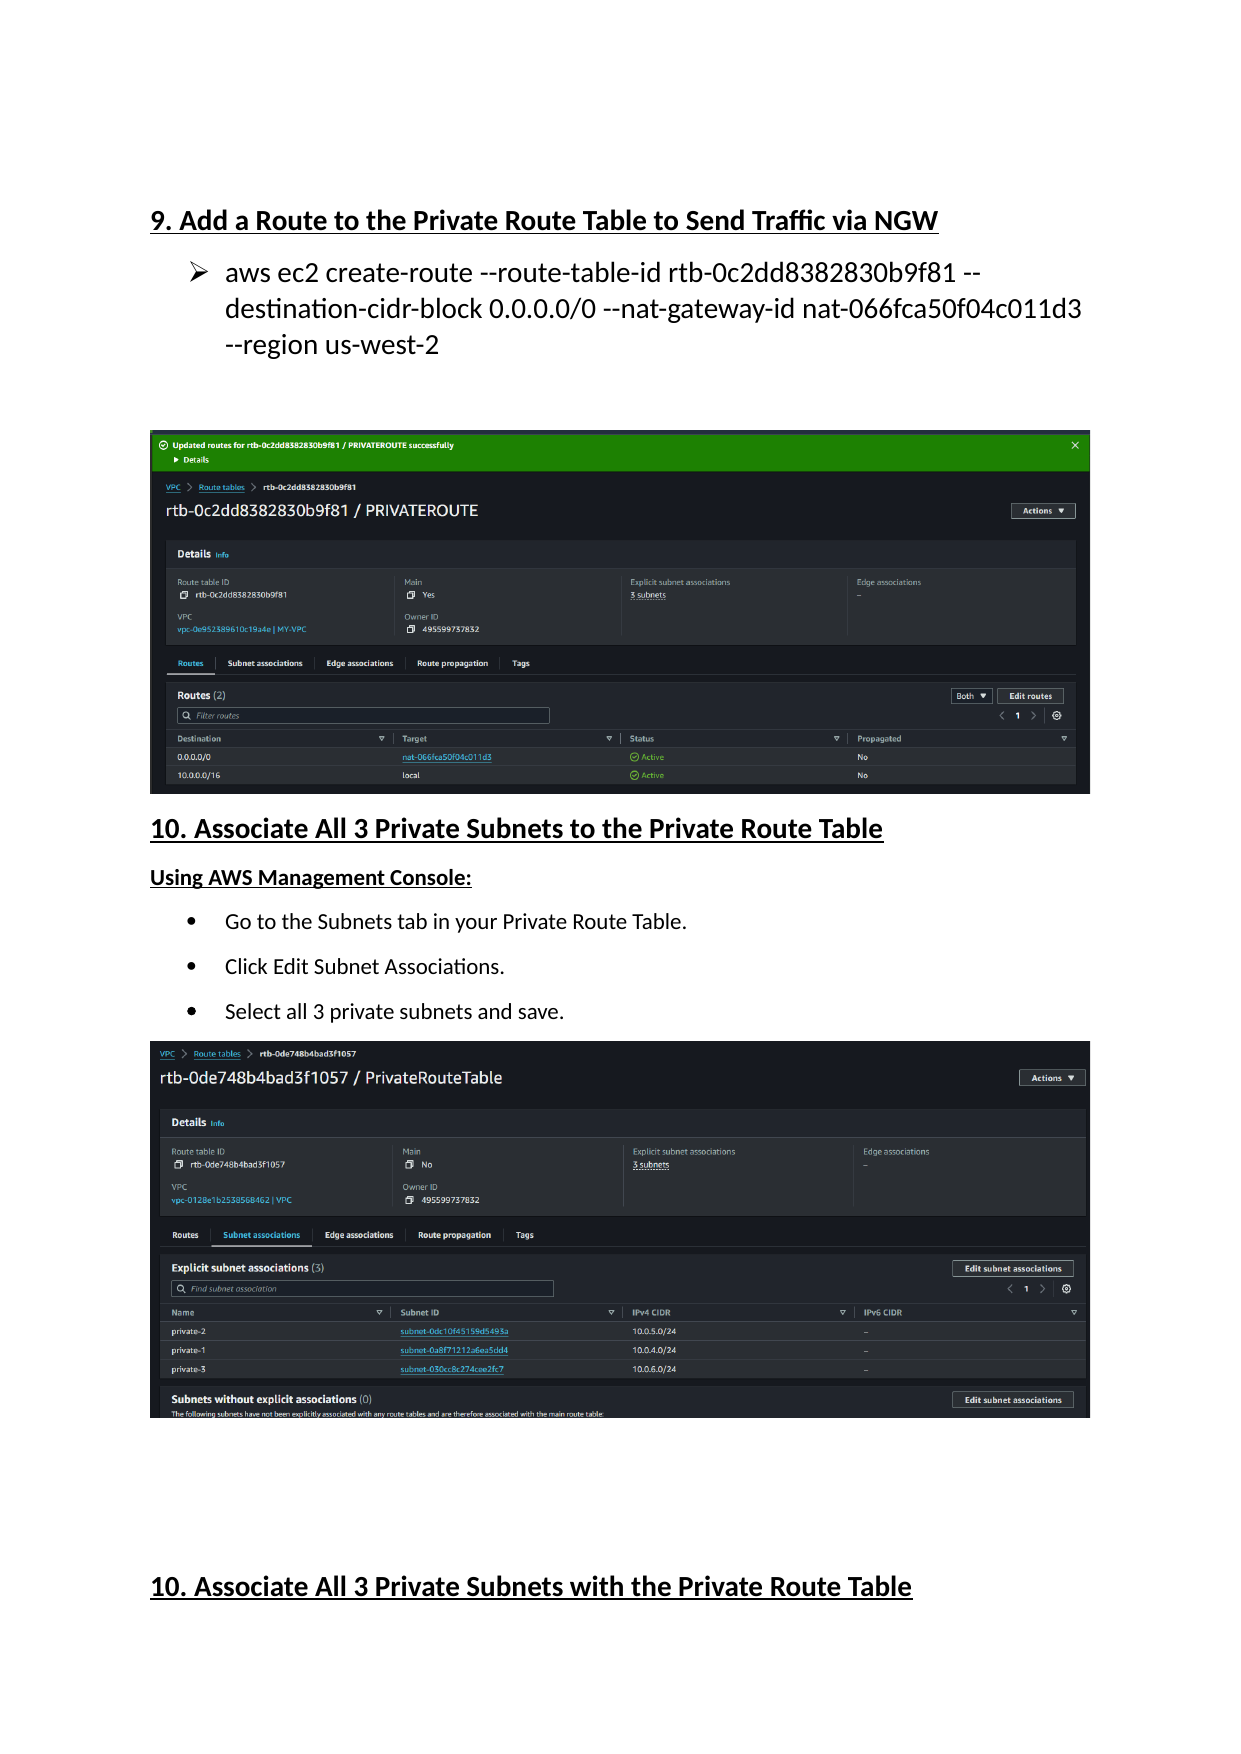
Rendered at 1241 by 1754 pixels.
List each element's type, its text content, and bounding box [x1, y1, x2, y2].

list Select all 3 private subnets and save. [187, 997, 1090, 1025]
list Go to the Subnets tab in your Private Route Table. [187, 907, 1090, 935]
text 10. Associate All 3 Private Subnets with the Private Route Table [150, 1568, 1090, 1603]
picture [150, 430, 1091, 794]
list aws ec2 create-route --route-table-id rtb-0c2dd8382830b9f81 --destination-cidr-block 0.0.0.0/0 --nat-gateway-id nat-066fca50f04c011d3 --region us-west-2 [187, 254, 1090, 361]
text Using AWS Management Console: [150, 863, 1090, 891]
text 9. Add a Route to the Private Route Table to Send Traffic via NGW [150, 202, 1090, 238]
list Click Edit Subnet Associations. [187, 952, 1090, 980]
picture [150, 1041, 1091, 1418]
text 10. Associate All 3 Private Subnets to the Private Route Table [150, 810, 1090, 846]
